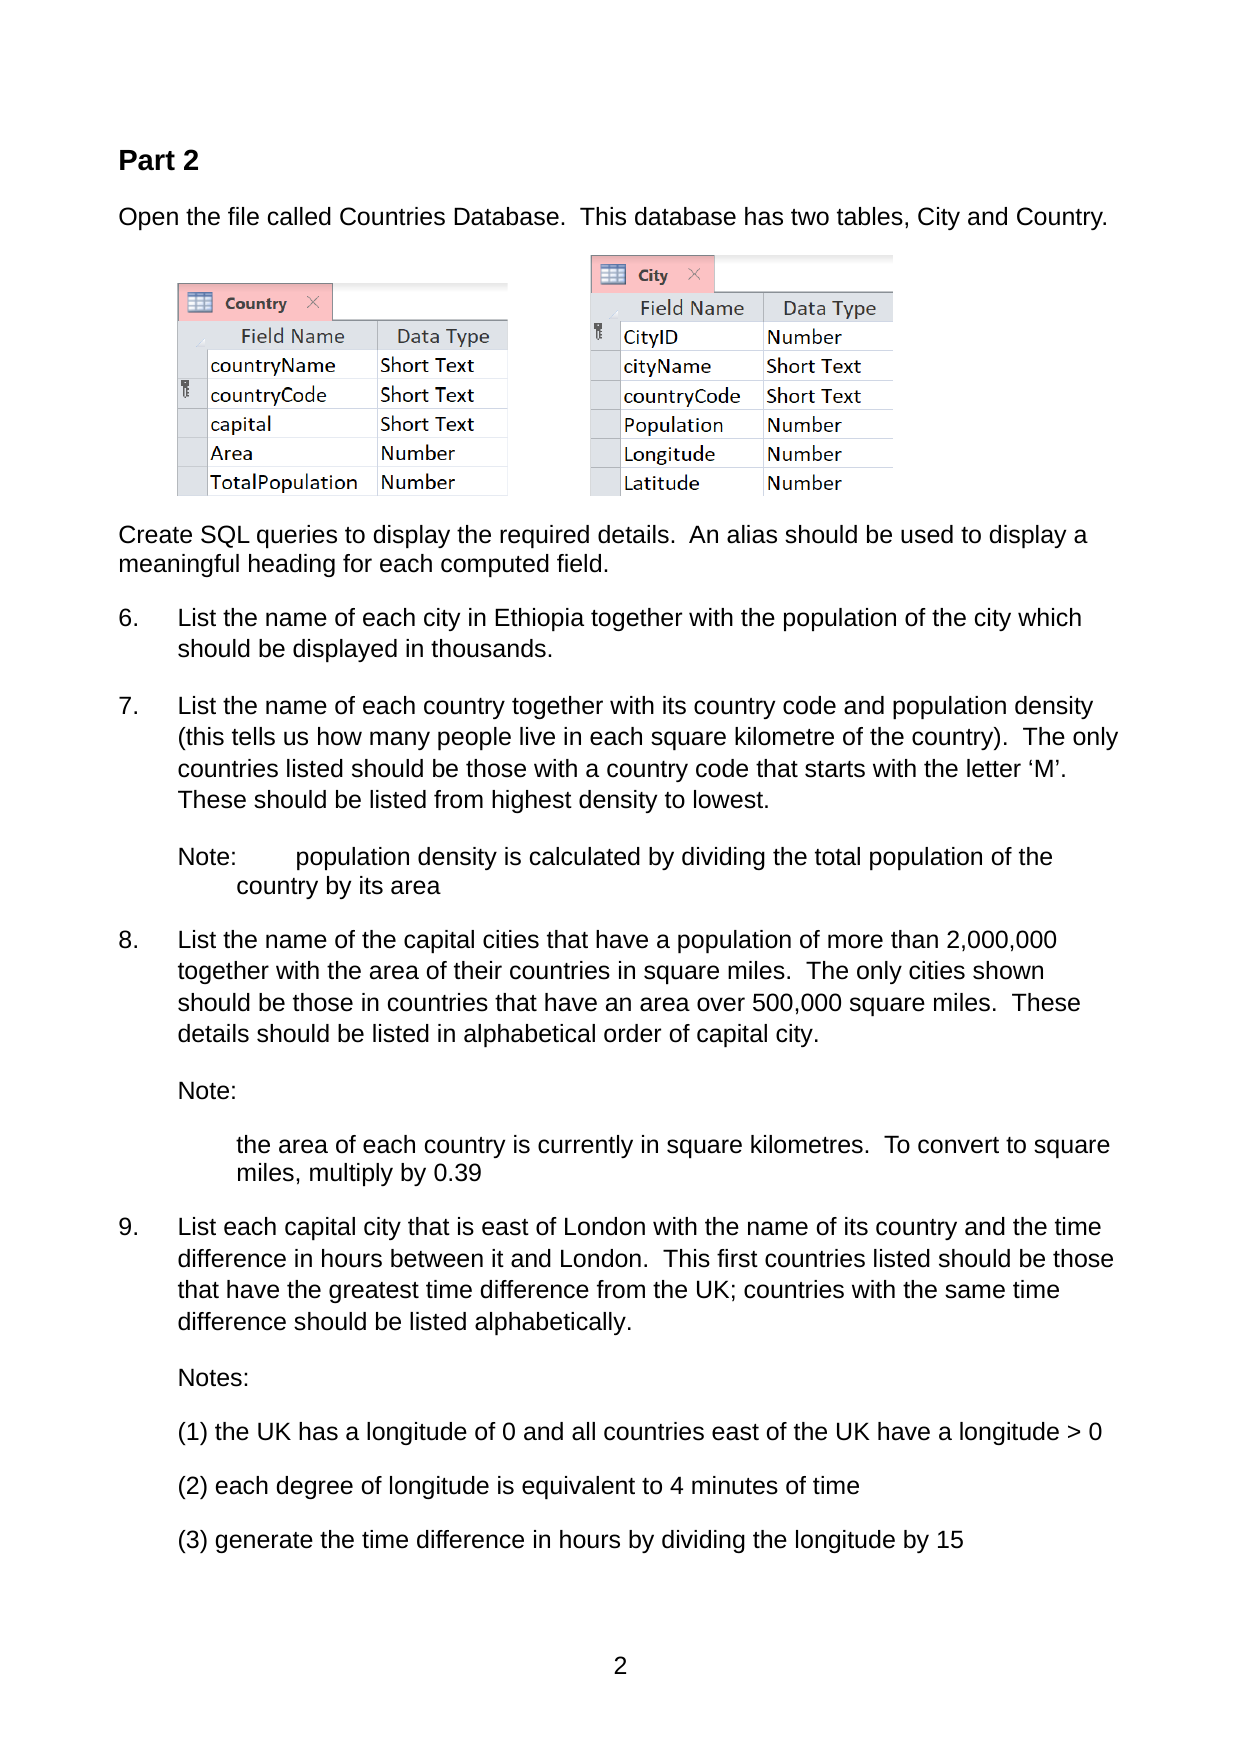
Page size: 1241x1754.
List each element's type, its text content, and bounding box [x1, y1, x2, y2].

picture [590, 255, 893, 496]
text (2) each degree of longitude is equivalent to 4 minutes of time [177, 1471, 1122, 1499]
picture [177, 283, 508, 496]
text Note: [177, 1076, 1122, 1104]
text Note: population density is calculated by dividing the total population of the country by its area [177, 842, 1122, 899]
list List the name of each country together with its country code and population density (this tells us how many people live in each square kilometre of the country). The only countries listed should be those with a country code that starts with the letter ‘M’. These should be listed from highest density to lowest. [118, 691, 1122, 814]
text (3) generate the time difference in hours by dividing the longitude by 15 [177, 1524, 1122, 1553]
text Notes: [177, 1363, 1122, 1392]
list List the name of each city in Ethiopia together with the population of the city which should be displayed in thousands. [118, 603, 1122, 663]
text the area of each country is currently in square kilometres. To convert to square miles, multiply by 0.39 [236, 1129, 1122, 1187]
text (1) the UK has a longitude of 0 and all countries east of the UK have a longitude > 0 [177, 1417, 1122, 1446]
text Create SQL queries to display the required details. An alias should be used to display a meaningful heading for each computed field. [118, 520, 1122, 578]
list List each capital city that is east of London with the name of its country and the time difference in hours between it and London. This first countries listed should be those that have the greatest time difference from the UK; countries with the same time difference should be listed alphabetically. [118, 1212, 1122, 1336]
list List the name of the capital cities that have a population of more than 2,000,000 together with the area of their countries in square miles. The only cities shown should be those in countries that have an area over 500,000 square miles. These details should be listed in alphabetical order of capital city. [118, 924, 1122, 1048]
subtitle Part 2 [118, 143, 1122, 177]
text Open the file called Countries Database. This database has two tables, City and Country. [118, 202, 1122, 230]
